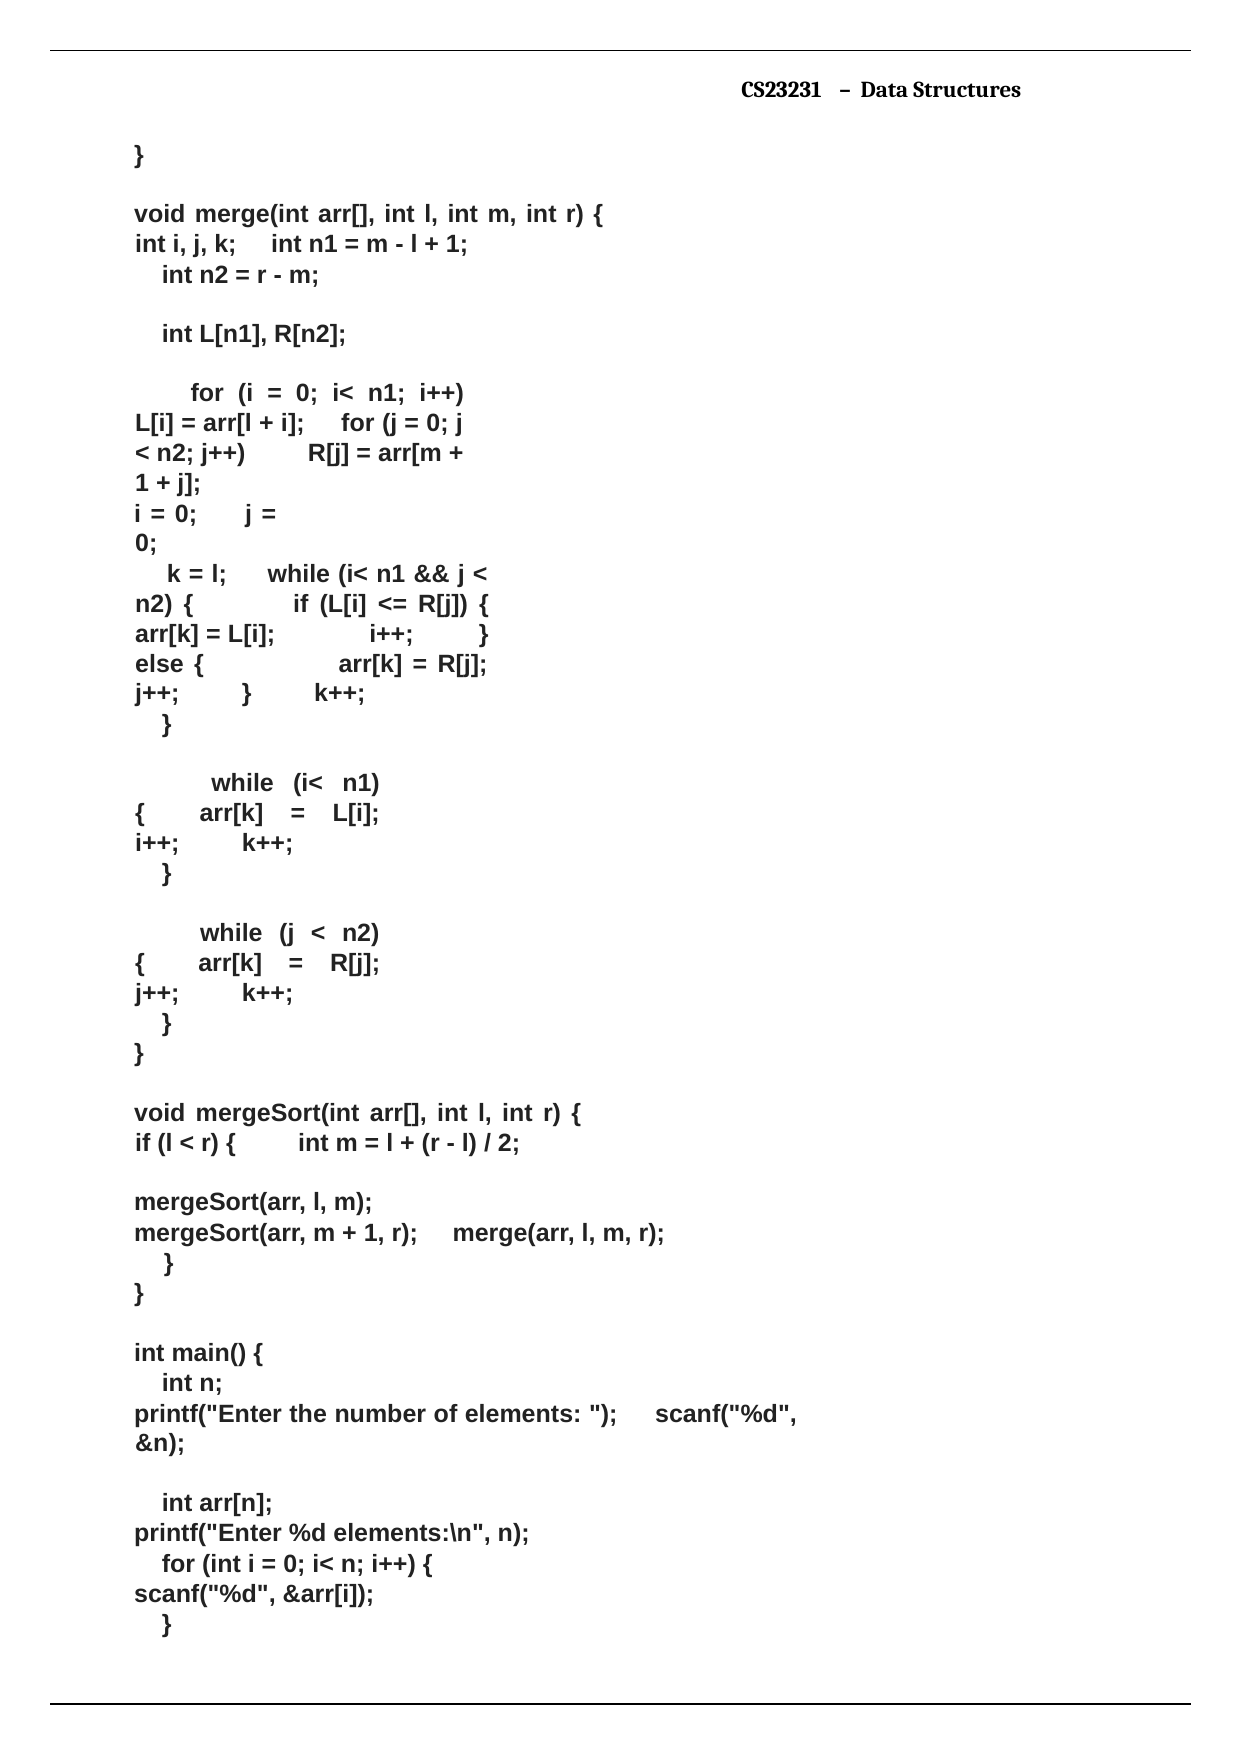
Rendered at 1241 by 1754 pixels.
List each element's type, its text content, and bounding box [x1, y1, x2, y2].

text } [134, 1008, 1132, 1037]
text } [134, 1038, 1132, 1067]
text for (int i = 0; i< n; i++) { [134, 1549, 1132, 1577]
text printf("Enter the number of elements: "); scanf("%d", &n); [134, 1398, 798, 1457]
text void merge(int arr[], int l, int m, int r) { int i, j, k; int n1 = m - l + 1; [134, 199, 604, 258]
text while (j < n2) { arr[k] = R[j]; j++; k++; [134, 918, 380, 1006]
text k = l; while (i< n1 && j < n2) { if (L[i] <= R[j]) { arr[k] = L[i]; i++; } else { arr[k] = R[j]; j++; } k++; [134, 559, 489, 707]
text i = 0; j = 0; [134, 498, 277, 557]
text printf("Enter %d elements:\n", n); [134, 1518, 1132, 1547]
text mergeSort(arr, l, m); [134, 1187, 1132, 1216]
text int L[n1], R[n2]; [134, 319, 1132, 348]
text } [134, 1278, 1132, 1307]
text } [134, 140, 1132, 169]
picture [739, 71, 1093, 103]
text } [134, 709, 1132, 738]
text scanf("%d", &arr[i]); [134, 1579, 1132, 1608]
text int n2 = r - m; [134, 260, 1132, 288]
text int n; [134, 1368, 1132, 1397]
text void mergeSort(int arr[], int l, int r) { if (l < r) { int m = l + (r - l) / 2; [134, 1098, 582, 1156]
text mergeSort(arr, m + 1, r); merge(arr, l, m, r); [134, 1217, 1132, 1246]
text } [134, 1609, 1132, 1638]
text for (i = 0; i< n1; i++) L[i] = arr[l + i]; for (j = 0; j < n2; j++) R[j] = arr[m + 1 + j]; [134, 378, 464, 497]
text while (i< n1) { arr[k] = L[i]; i++; k++; [134, 768, 380, 857]
text } [163, 1248, 1132, 1277]
text int arr[n]; [134, 1488, 1132, 1517]
text int main() { [134, 1338, 1132, 1366]
text } [134, 858, 1132, 887]
